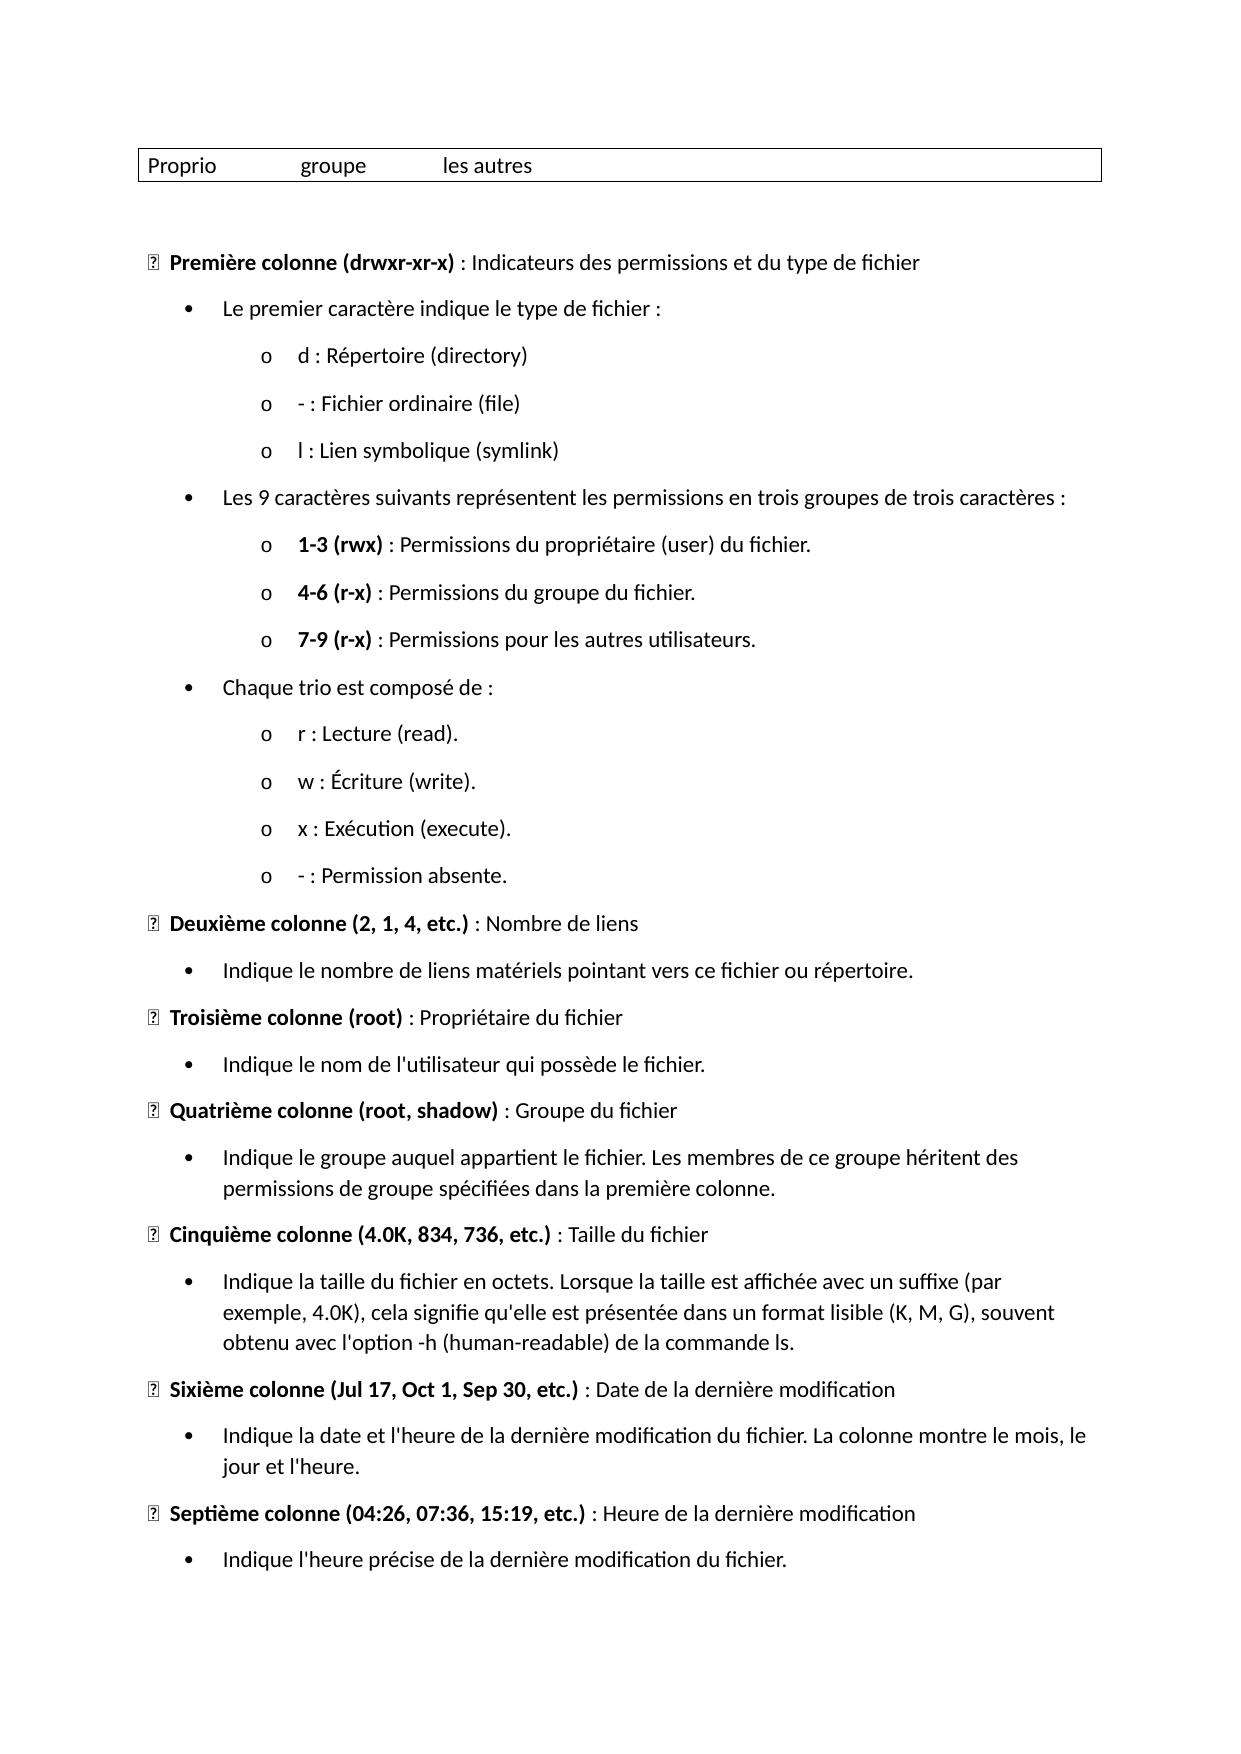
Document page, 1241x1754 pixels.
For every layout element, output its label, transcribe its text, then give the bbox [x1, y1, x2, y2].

list 1-3 (rwx) : Permissions du propriétaire (user) du fichier. [260, 530, 1093, 559]
list Les 9 caractères suivants représentent les permissions en trois groupes de trois caractères : [185, 483, 1093, 512]
list Indique la date et l'heure de la dernière modification du fichier. La colonne montre le mois, le jour et l'heure. [185, 1422, 1093, 1480]
list Indique le nombre de liens matériels pointant vers ce fichier ou répertoire. [185, 956, 1093, 984]
list - : Fichier ordinaire (file) [260, 389, 1093, 417]
list r : Lecture (read). [260, 719, 1093, 748]
list Le premier caractère indique le type de fichier : [185, 294, 1093, 322]
list x : Exécution (execute). [260, 814, 1093, 843]
list Indique le nom de l'utilisateur qui possède le fichier. [185, 1050, 1093, 1078]
list 7-9 (r-x) : Permissions pour les autres utilisateurs. [260, 625, 1093, 654]
list Chaque trio est composé de : [185, 673, 1093, 701]
text  Sixième colonne (Jul 17, Oct 1, Sep 30, etc.) : Date de la dernière modification [148, 1375, 1093, 1403]
list w : Écriture (write). [260, 767, 1093, 795]
text  Quatrième colonne (root, shadow) : Groupe du fichier [148, 1097, 1093, 1124]
text  Deuxième colonne (2, 1, 4, etc.) : Nombre de liens [148, 909, 1093, 937]
text Proprio groupe les autres [139, 149, 1101, 181]
text  Troisième colonne (root) : Propriétaire du fichier [148, 1003, 1093, 1031]
text  Cinquième colonne (4.0K, 834, 736, etc.) : Taille du fichier [148, 1221, 1093, 1248]
list Indique l'heure précise de la dernière modification du fichier. [185, 1546, 1093, 1573]
list Indique le groupe auquel appartient le fichier. Les membres de ce groupe héritent des permissions de groupe spécifiées dans la première colonne. [185, 1143, 1093, 1202]
list - : Permission absente. [260, 862, 1093, 890]
text  Première colonne (drwxr-xr-x) : Indicateurs des permissions et du type de fichier [148, 248, 1093, 276]
list d : Répertoire (directory) [260, 341, 1093, 370]
list 4-6 (r-x) : Permissions du groupe du fichier. [260, 578, 1093, 606]
list Indique la taille du fichier en octets. Lorsque la taille est affichée avec un suffixe (par exemple, 4.0K), cela signifie qu'elle est présentée dans un format lisible (K, M, G), souvent obtenu avec l'option -h (human-readable) de la commande ls. [185, 1267, 1093, 1356]
text  Septième colonne (04:26, 07:36, 15:19, etc.) : Heure de la dernière modification [148, 1499, 1093, 1527]
list l : Lien symbolique (symlink) [260, 436, 1093, 465]
